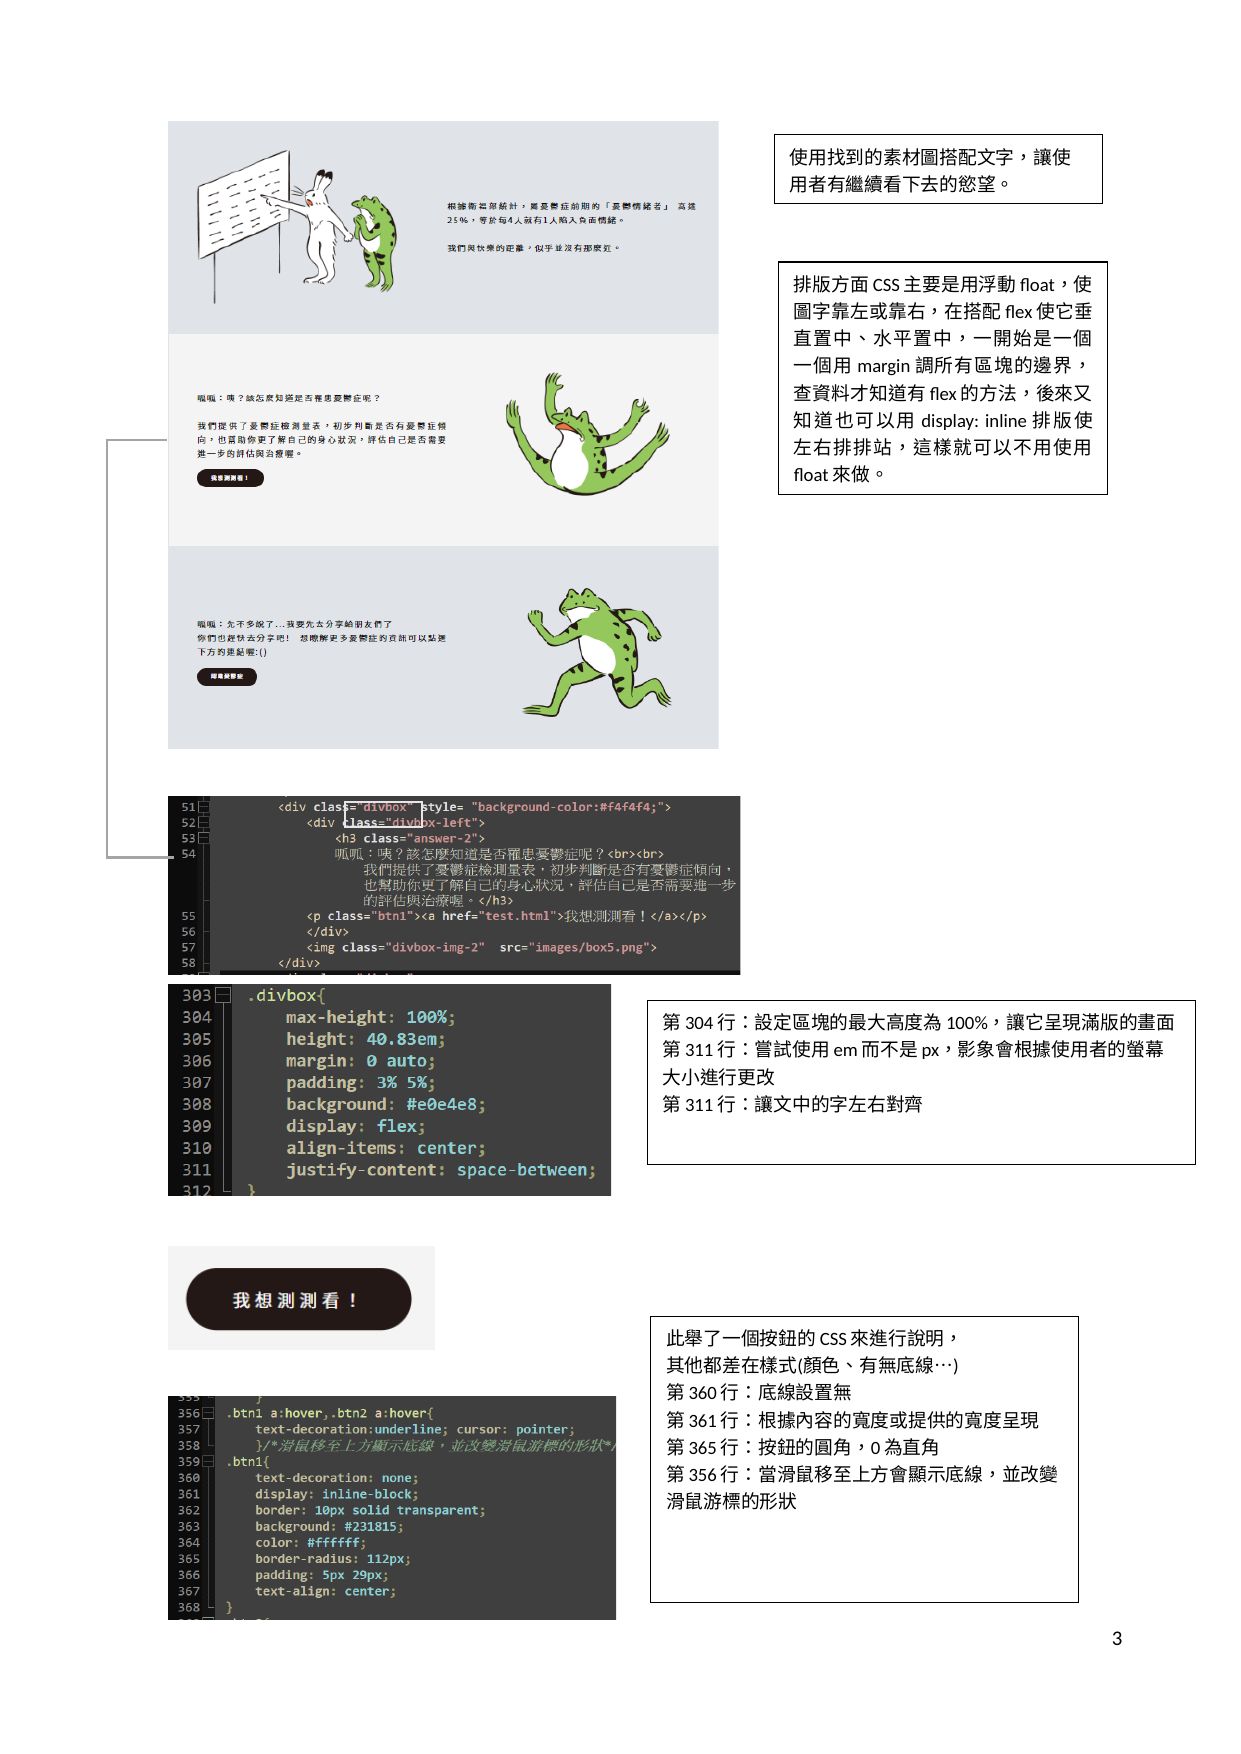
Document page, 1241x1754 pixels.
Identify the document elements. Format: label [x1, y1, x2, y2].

picture [168, 121, 719, 749]
picture [168, 984, 612, 1196]
picture [168, 1396, 617, 1620]
picture [168, 796, 741, 975]
picture [168, 1246, 435, 1350]
